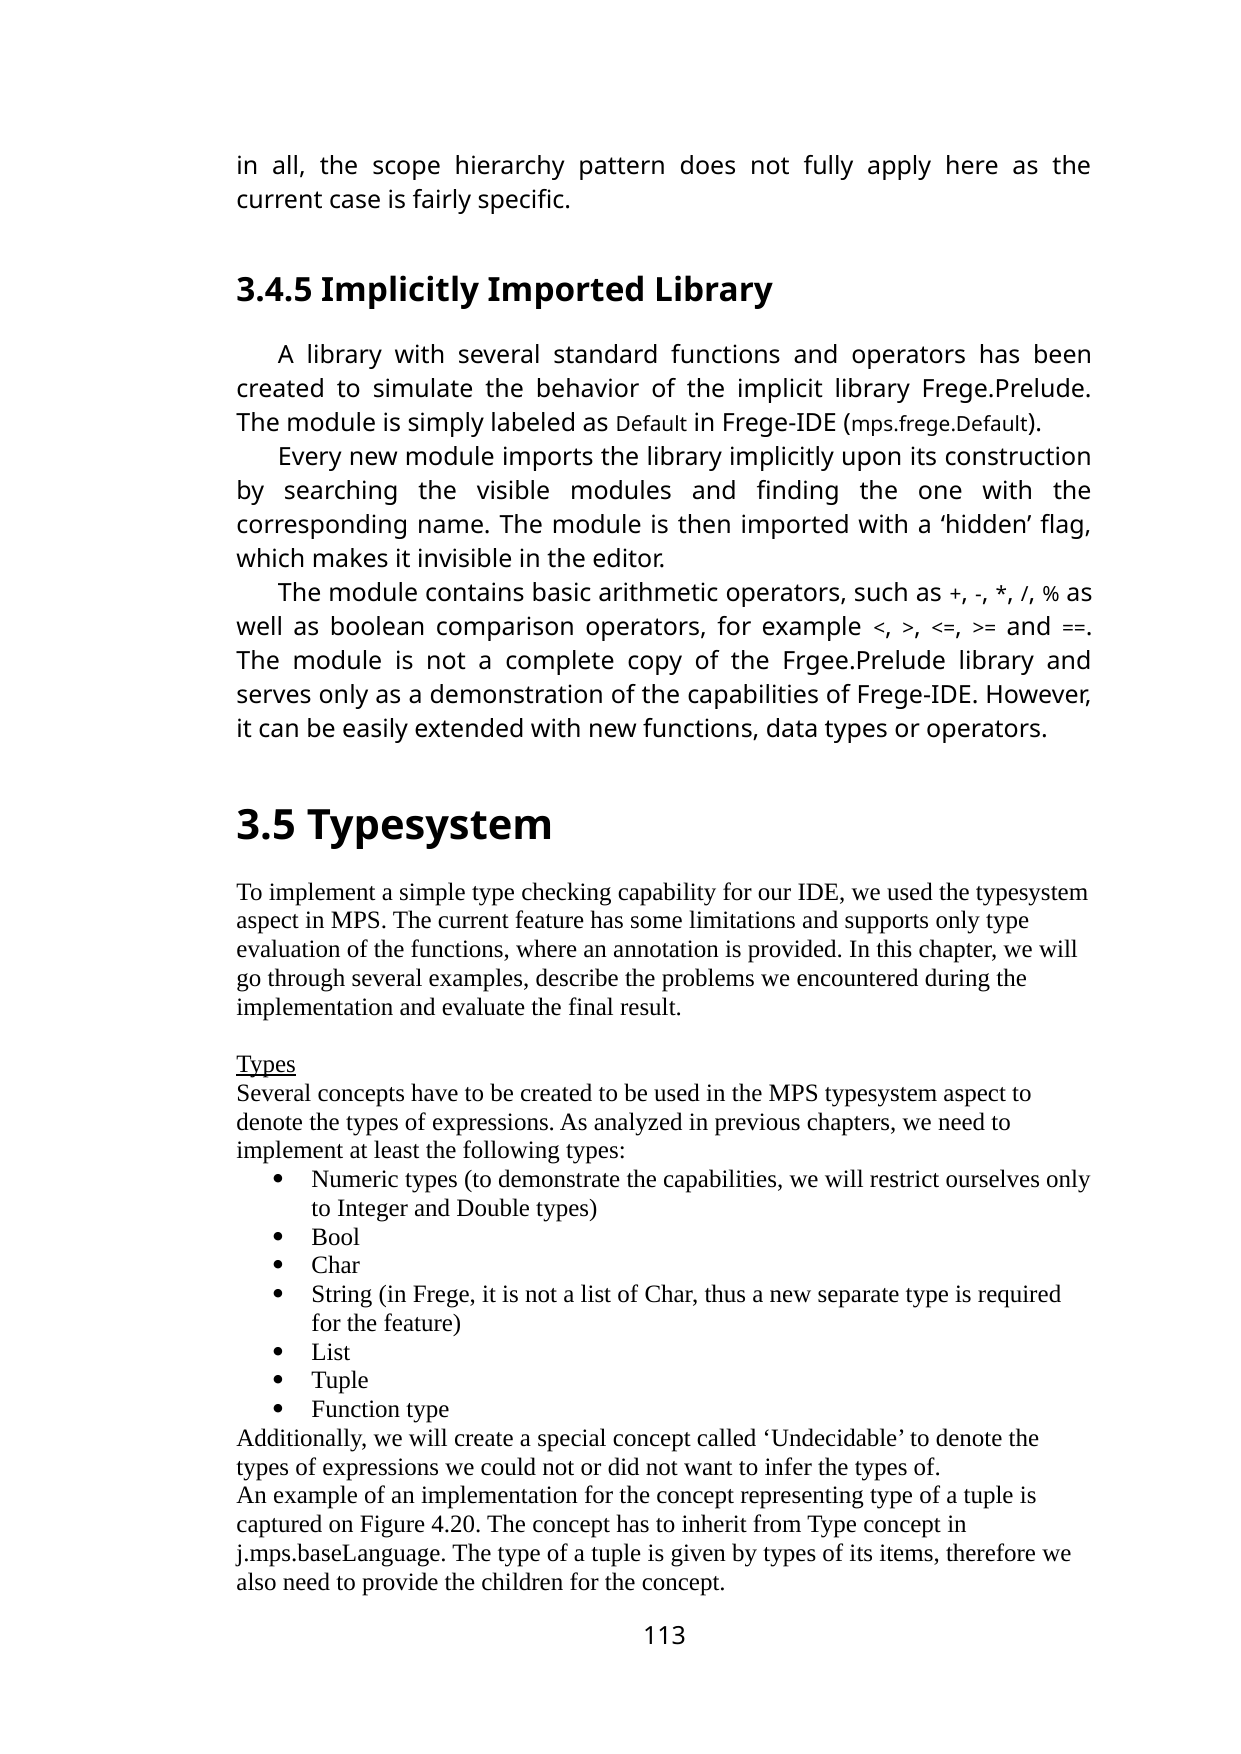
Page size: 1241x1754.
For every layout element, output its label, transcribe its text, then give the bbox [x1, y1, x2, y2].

text An example of an implementation for the concept representing type of a tuple is captured on Figure 4.20. The concept has to inherit from Type concept in j.mps.baseLanguage. The type of a tuple is given by types of its items, therefore we also need to provide the children for the concept. [236, 1481, 1092, 1596]
list Char [274, 1251, 1092, 1279]
list Numeric types (to demonstrate the capabilities, we will restrict ourselves only to Integer and Double types) [274, 1164, 1092, 1222]
text Additionally, we will create a special concept called ‘Undecidable’ to denote the types of expressions we could not or did not want to infer the types of. [236, 1423, 1092, 1481]
text Types [236, 1049, 1092, 1078]
text To implement a simple type checking capability for our IDE, we used the typesystem aspect in MPS. The current feature has some limitations and supports only type evaluation of the functions, where an annotation is provided. In this chapter, we will go through several examples, describe the problems we encountered during the implementation and evaluate the final result. [236, 877, 1092, 1021]
list String (in Frege, it is not a list of Char, thus a new separate type is required for the feature) [274, 1279, 1092, 1337]
list Function type [274, 1394, 1092, 1423]
list List [274, 1337, 1092, 1366]
subtitle 3.4.5 Implicitly Imported Library [236, 266, 1092, 311]
list Bool [274, 1222, 1092, 1251]
text Every new module imports the library implicitly upon its construction by searching the visible modules and finding the one with the corresponding name. The module is then imported with a ‘hidden’ flag, which makes it invisible in the editor. [236, 438, 1092, 575]
text The module contains basic arithmetic operators, such as +, -, *, /, % as well as boolean comparison operators, for example <, >, <=, >= and ==. The module is not a complete copy of the Frgee.Prelude library and serves only as a demonstration of the capabilities of Frege-IDE. However, it can be easily extended with new functions, data types or operators. [236, 575, 1092, 745]
text A library with several standard functions and operators has been created to simulate the behavior of the implicit library Frege.Prelude. The module is simply labeled as Default in Frege-IDE (mps.frege.Default). [236, 336, 1092, 438]
list Tuple [274, 1366, 1092, 1394]
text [236, 148, 1092, 216]
subtitle 3.5 Typesystem [236, 795, 1092, 852]
text Several concepts have to be created to be used in the MPS typesystem aspect to denote the types of expressions. As analyzed in previous chapters, we need to implement at least the following types: [236, 1078, 1092, 1164]
